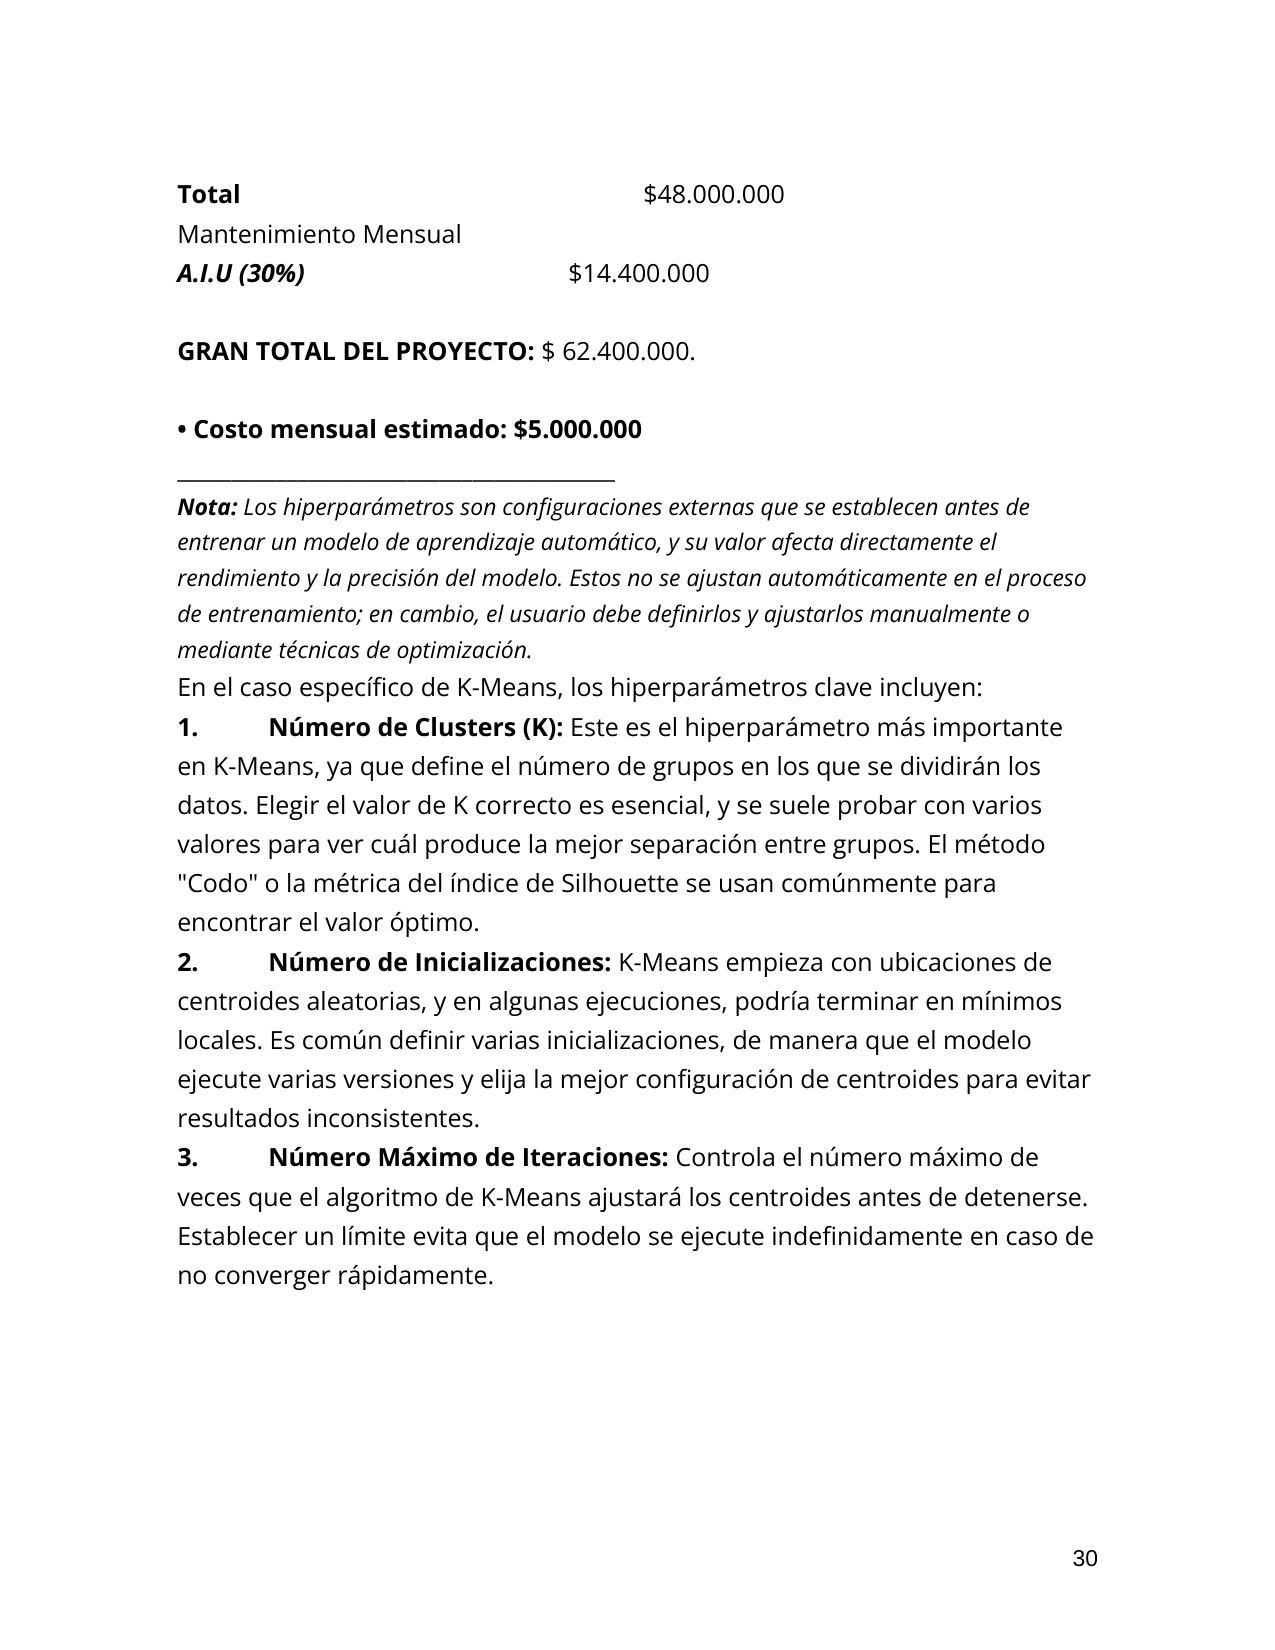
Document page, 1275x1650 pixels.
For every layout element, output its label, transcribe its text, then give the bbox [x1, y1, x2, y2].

text Mantenimiento Mensual [177, 216, 1098, 250]
text 3. Número Máximo de Iteraciones: Controla el número máximo de veces que el algoritmo de K-Means ajustará los centroides antes de detenerse. Establecer un límite evita que el modelo se ejecute indefinidamente en caso de no converger rápidamente. [177, 1140, 1098, 1292]
text Nota: Los hiperparámetros son configuraciones externas que se establecen antes de entrenar un modelo de aprendizaje automático, y su valor afecta directamente el rendimiento y la precisión del modelo. Estos no se ajustan automáticamente en el proceso de entrenamiento; en cambio, el usuario debe definirlos y ajustarlos manualmente o mediante técnicas de optimización. [177, 490, 1098, 665]
text Total $48.000.000 [177, 177, 1098, 211]
text ________________________________________ [177, 451, 1098, 485]
text • Costo mensual estimado: $5.000.000 [177, 412, 1098, 446]
text GRAN TOTAL DEL PROYECTO: $ 62.400.000. [177, 334, 1098, 368]
text En el caso específico de K-Means, los hiperparámetros clave incluyen: [177, 670, 1098, 704]
text 1. Número de Clusters (K): Este es el hiperparámetro más importante en K-Means, ya que define el número de grupos en los que se dividirán los datos. Elegir el valor de K correcto es esencial, y se suele probar con varios valores para ver cuál produce la mejor separación entre grupos. El método "Codo" o la métrica del índice de Silhouette se usan comúnmente para encontrar el valor óptimo. [177, 709, 1098, 939]
text 2. Número de Inicializaciones: K-Means empieza con ubicaciones de centroides aleatorias, y en algunas ejecuciones, podría terminar en mínimos locales. Es común definir varias inicializaciones, de manera que el modelo ejecute varias versiones y elija la mejor configuración de centroides para evitar resultados inconsistentes. [177, 944, 1098, 1135]
text A.I.U (30%) $14.400.000 [177, 255, 1098, 289]
